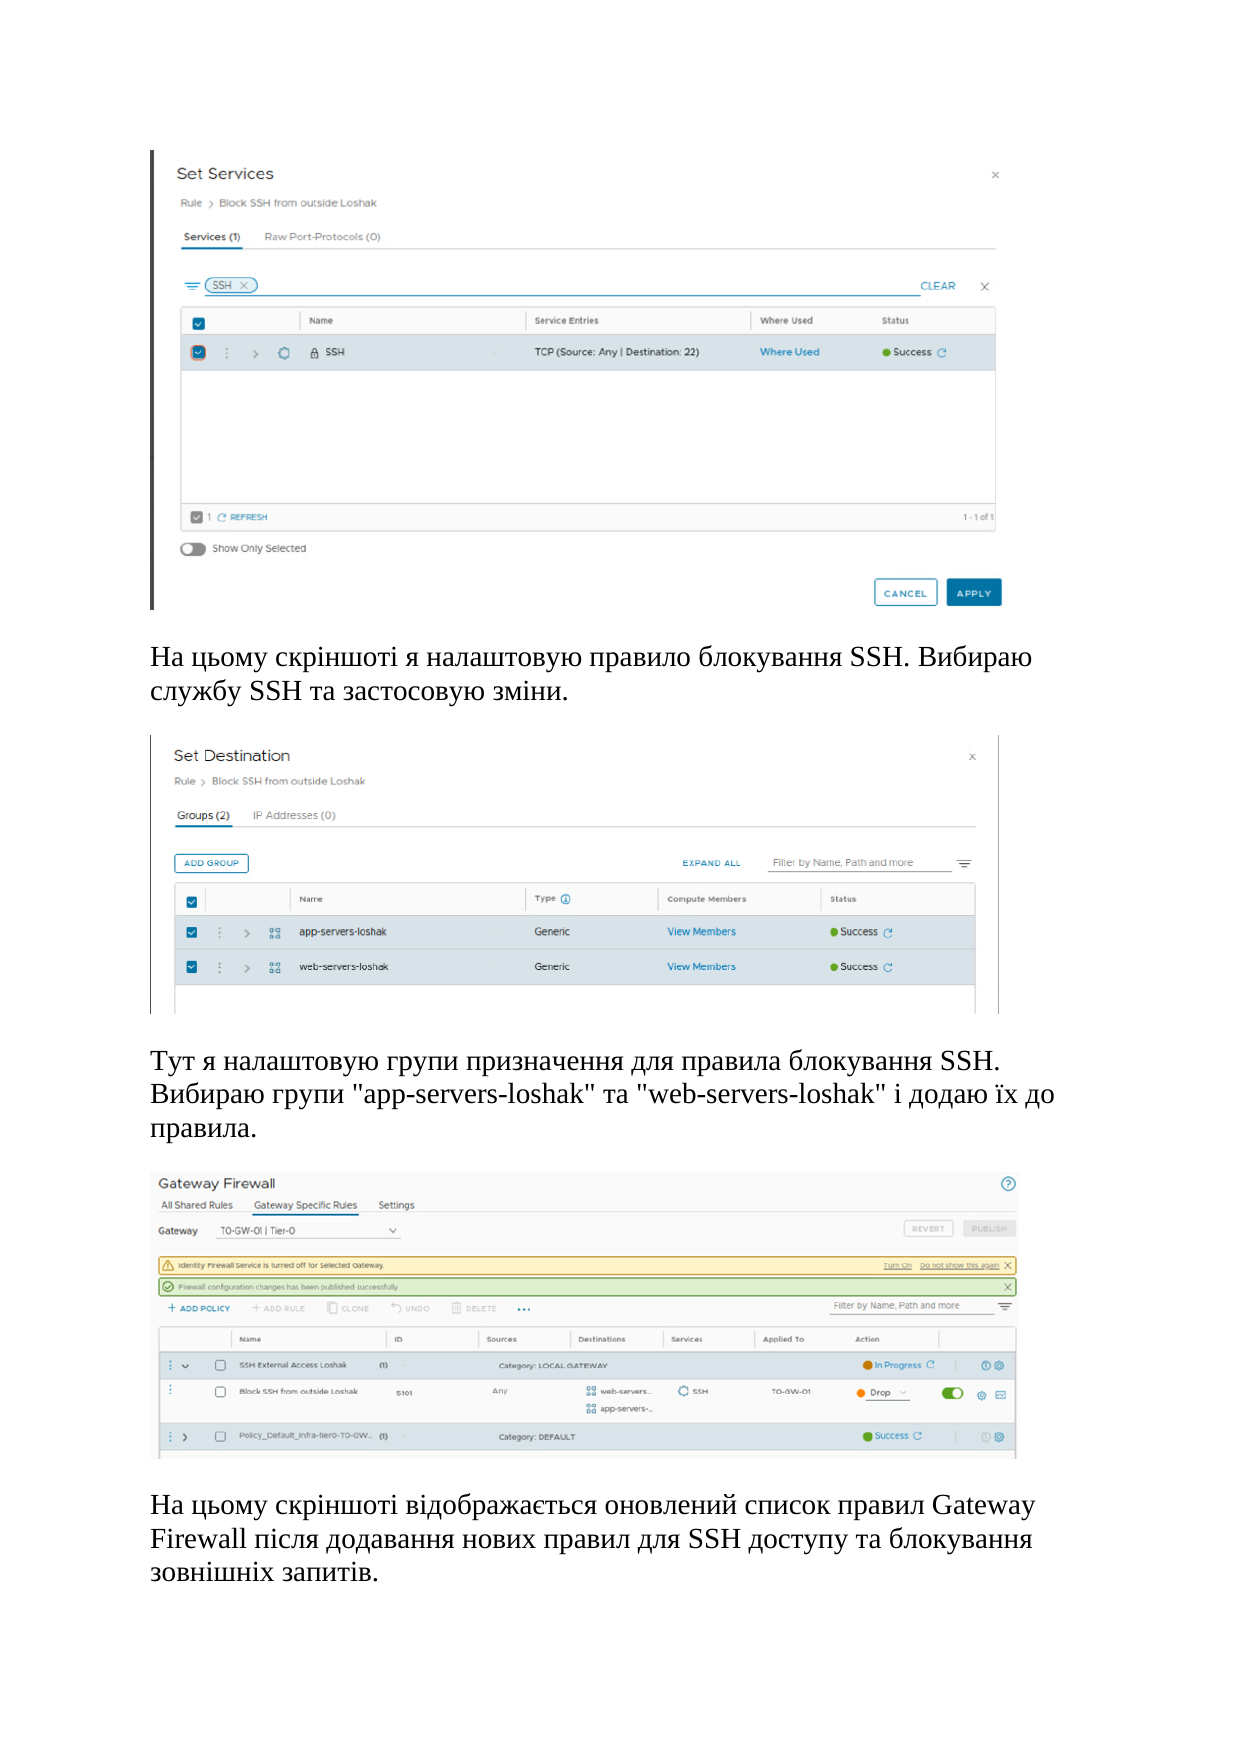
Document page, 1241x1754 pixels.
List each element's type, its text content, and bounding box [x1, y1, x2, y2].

picture [150, 735, 999, 1014]
text На цьому скріншоті відображається оновлений список правил Gateway Firewall після додавання нових правил для SSH доступу та блокування зовнішніх запитів. [150, 1487, 1090, 1588]
picture [150, 150, 1021, 610]
picture [150, 1172, 1019, 1459]
text На цьому скріншоті я налаштовую правило блокування SSH. Вибираю службу SSH та застосовую зміни. [150, 639, 1090, 706]
text Тут я налаштовую групи призначення для правила блокування SSH. Вибираю групи "app-servers-loshak" та "web-servers-loshak" і додаю їх до правила. [150, 1043, 1090, 1143]
